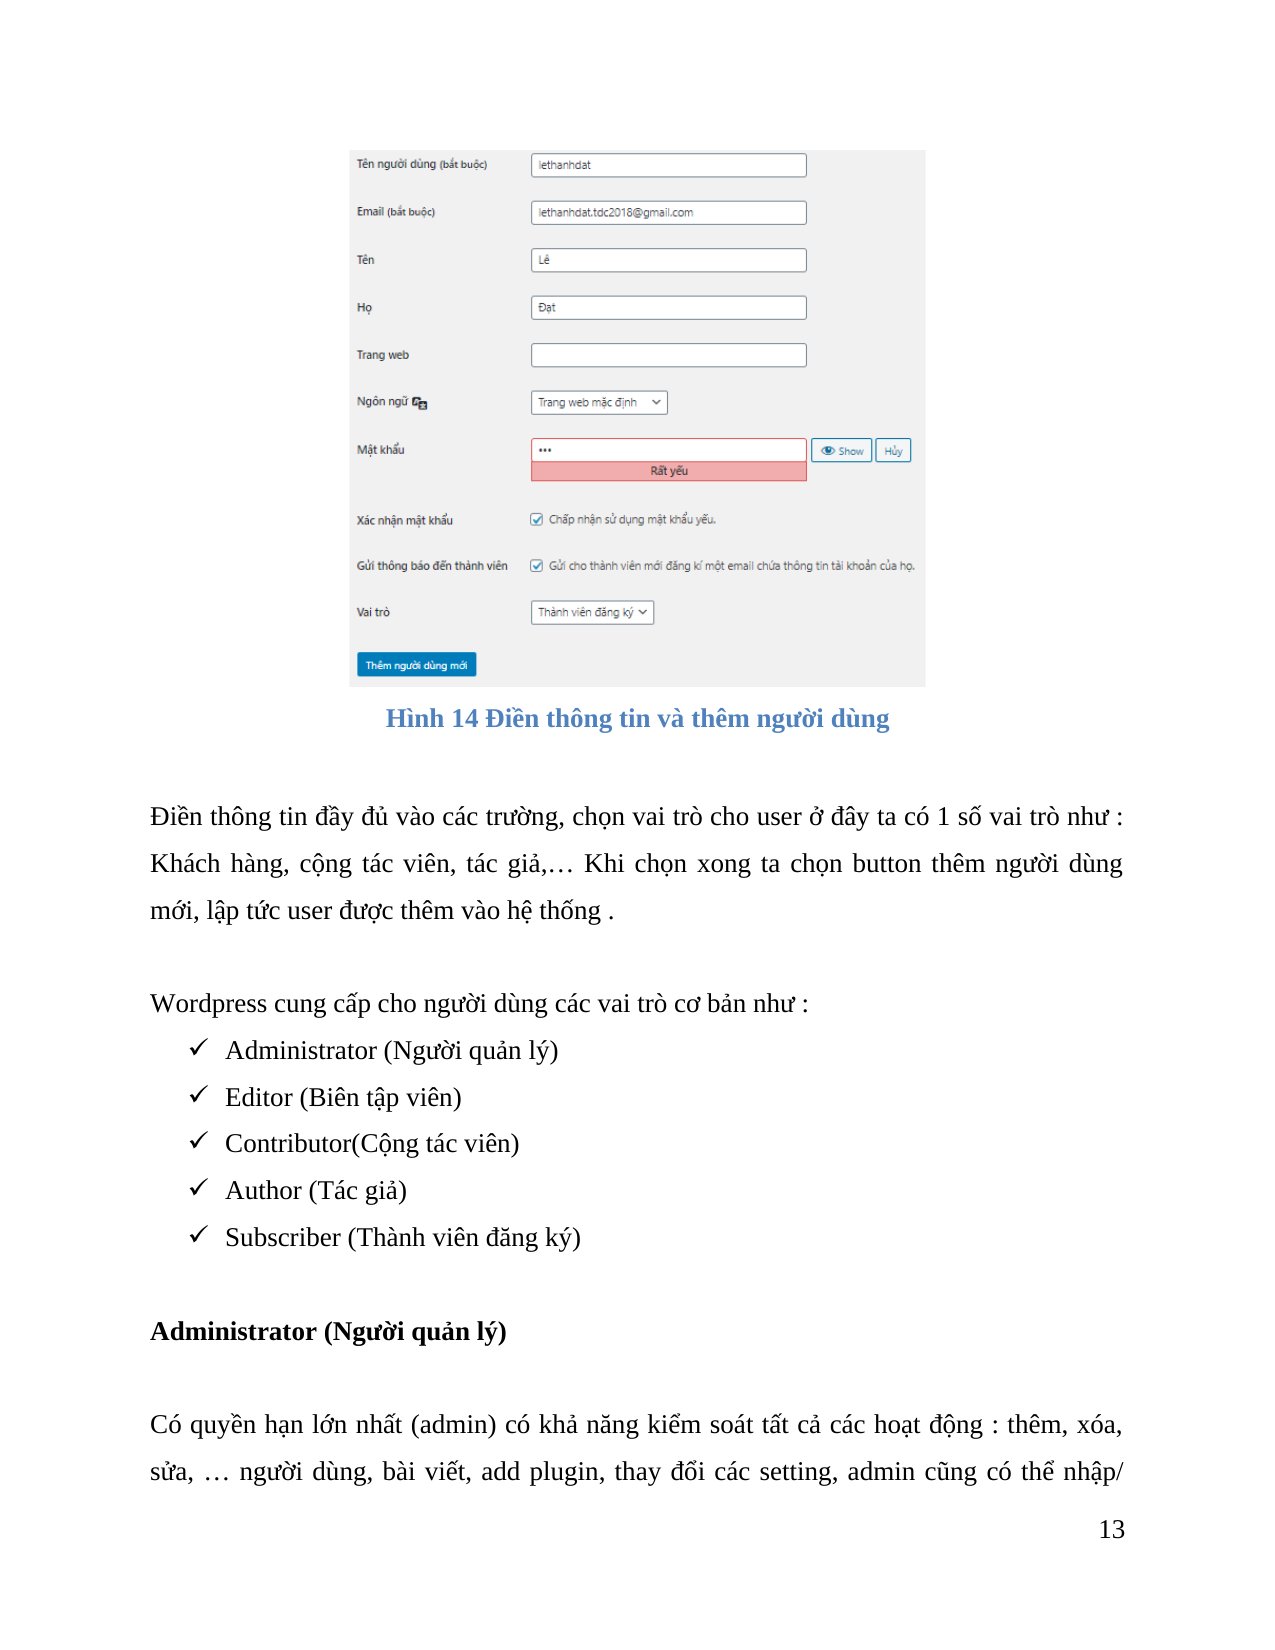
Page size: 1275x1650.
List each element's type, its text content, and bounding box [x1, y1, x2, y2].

text Wordpress cung cấp cho người dùng các vai trò cơ bản như : [150, 987, 1125, 1018]
text Điền thông tin đầy đủ vào các trường, chọn vai trò cho user ở đây ta có 1 số vai trò như : Khách hàng, cộng tác viên, tác giả,… Khi chọn xong ta chọn button thêm người dùng mới, lập tức user được thêm vào hệ thống . [150, 800, 1125, 925]
picture [349, 150, 926, 687]
list Subscriber (Thành viên đăng ký) [187, 1221, 1125, 1252]
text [150, 1408, 1125, 1486]
text Administrator (Người quản lý) [150, 1315, 1125, 1346]
list Contributor(Cộng tác viên) [187, 1127, 1125, 1159]
list Administrator (Người quản lý) [187, 1034, 1125, 1065]
list Author (Tác giả) [187, 1174, 1125, 1206]
text Hình 14 Điền thông tin và thêm người dùng [150, 702, 1125, 733]
list Editor (Biên tập viên) [187, 1081, 1125, 1112]
